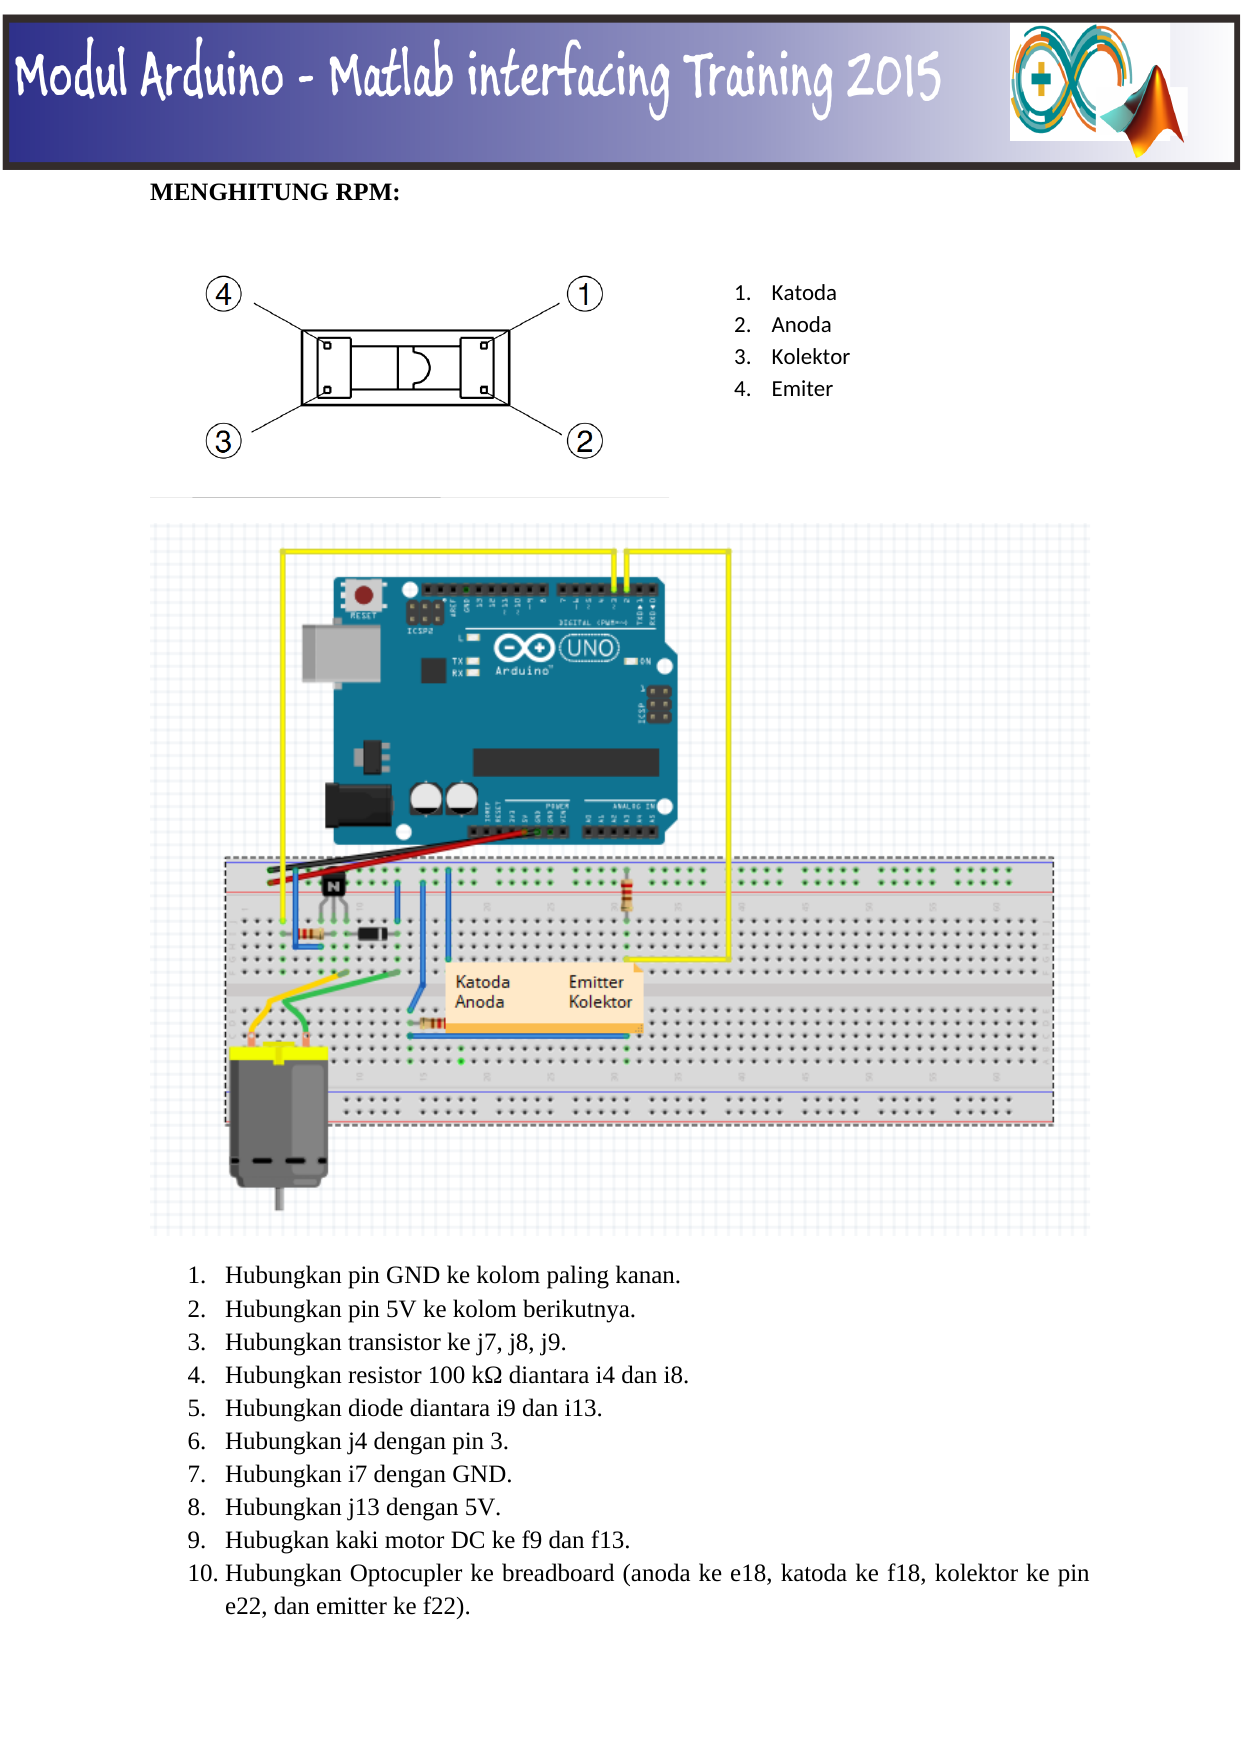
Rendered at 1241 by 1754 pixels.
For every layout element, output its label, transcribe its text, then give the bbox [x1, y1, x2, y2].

list Hubungkan Optocupler ke breadboard (anoda ke e18, katoda ke f18, kolektor ke pin e22, dan emitter ke f22). [187, 1558, 1090, 1619]
list Hubugkan kaki motor DC ke f9 dan f13. [187, 1525, 1090, 1553]
list Hubungkan pin GND ke kolom paling kanan. [187, 1261, 1090, 1289]
list Hubungkan transistor ke j7, j8, j9. [187, 1327, 1090, 1355]
list Hubungkan i7 dengan GND. [187, 1459, 1090, 1487]
list Hubungkan j4 dengan pin 3. [187, 1426, 1090, 1454]
picture [2, 14, 1241, 170]
picture [150, 231, 670, 498]
list Hubungkan pin 5V ke kolom berikutnya. [187, 1294, 1090, 1322]
list Hubungkan j13 dengan 5V. [187, 1492, 1090, 1521]
picture [150, 523, 1091, 1236]
list Hubungkan resistor 100 kΩ diantara i4 dan i8. [187, 1360, 1090, 1388]
text MENGHITUNG RPM: [150, 177, 1090, 206]
list Hubungkan diode diantara i9 dan i13. [187, 1393, 1090, 1421]
